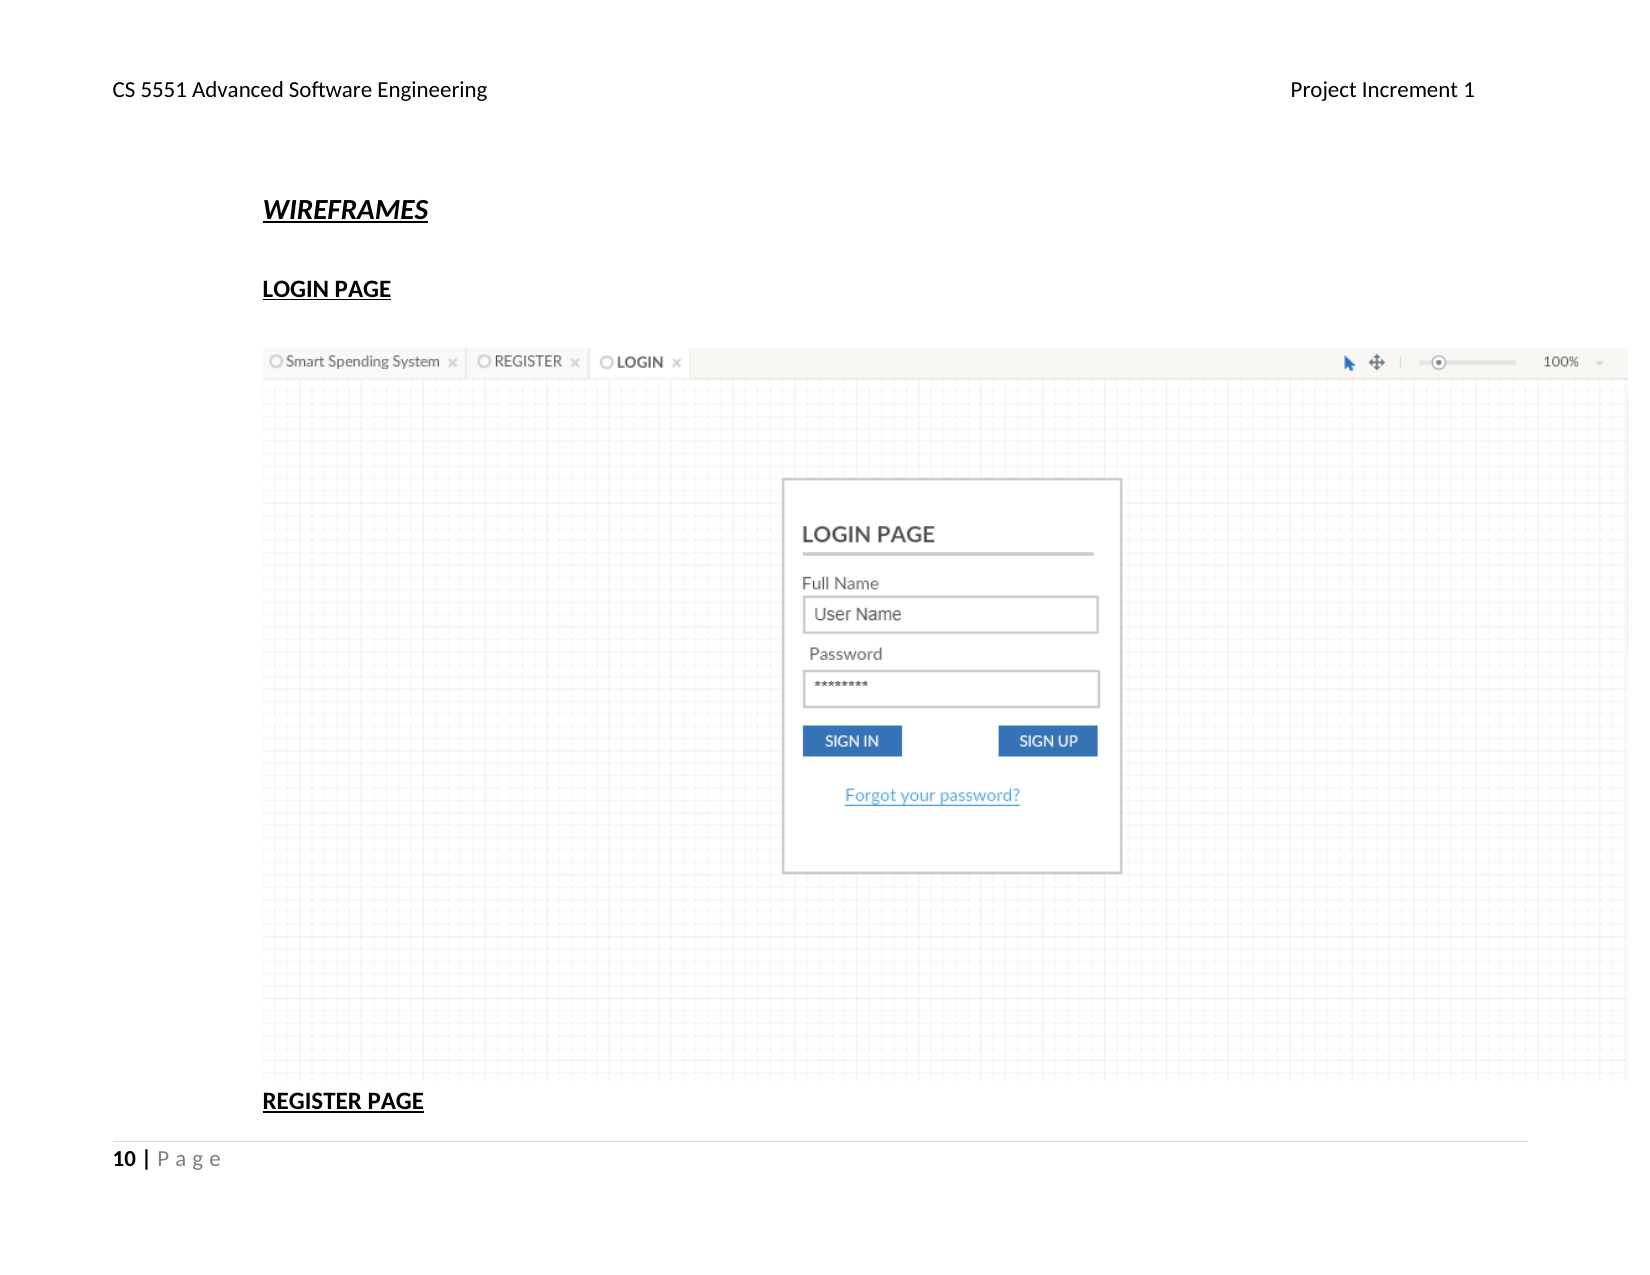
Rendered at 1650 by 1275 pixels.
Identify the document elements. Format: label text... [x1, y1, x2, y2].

list WIREFRAMES [262, 191, 1566, 227]
list LOGIN PAGE [262, 273, 1566, 303]
picture [262, 348, 1629, 1081]
list REGISTER PAGE [262, 1085, 1566, 1116]
